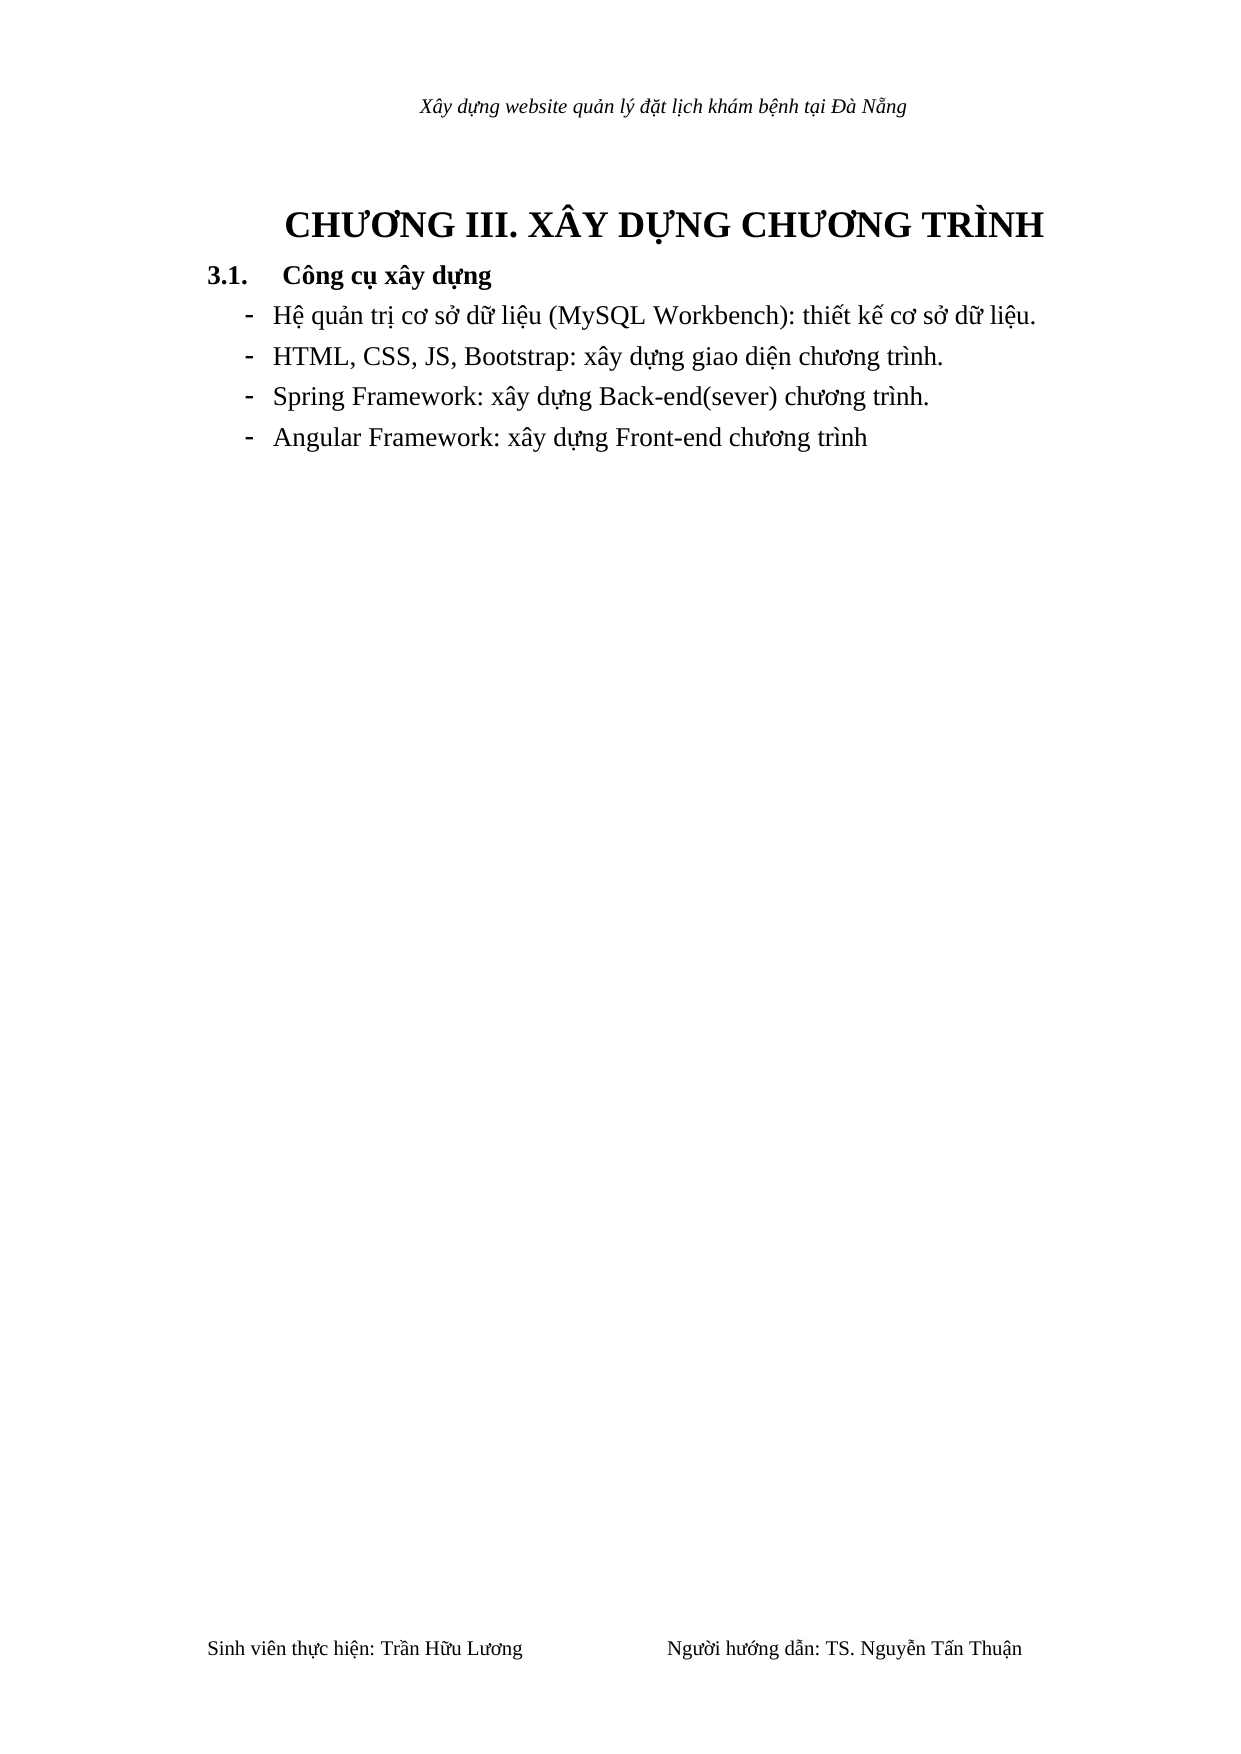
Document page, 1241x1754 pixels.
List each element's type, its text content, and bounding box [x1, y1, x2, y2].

list Angular Framework: xây dựng Front-end chương trình [244, 421, 1122, 452]
text CHƯƠNG III. XÂY DỰNG CHƯƠNG TRÌNH [207, 203, 1122, 246]
list Công cụ xây dựng [207, 259, 1122, 290]
list HTML, CSS, JS, Bootstrap: xây dựng giao diện chương trình. [244, 340, 1122, 371]
list Spring Framework: xây dựng Back-end(sever) chương trình. [244, 381, 1122, 412]
list Hệ quản trị cơ sở dữ liệu (MySQL Workbench): thiết kế cơ sở dữ liệu. [244, 299, 1122, 331]
